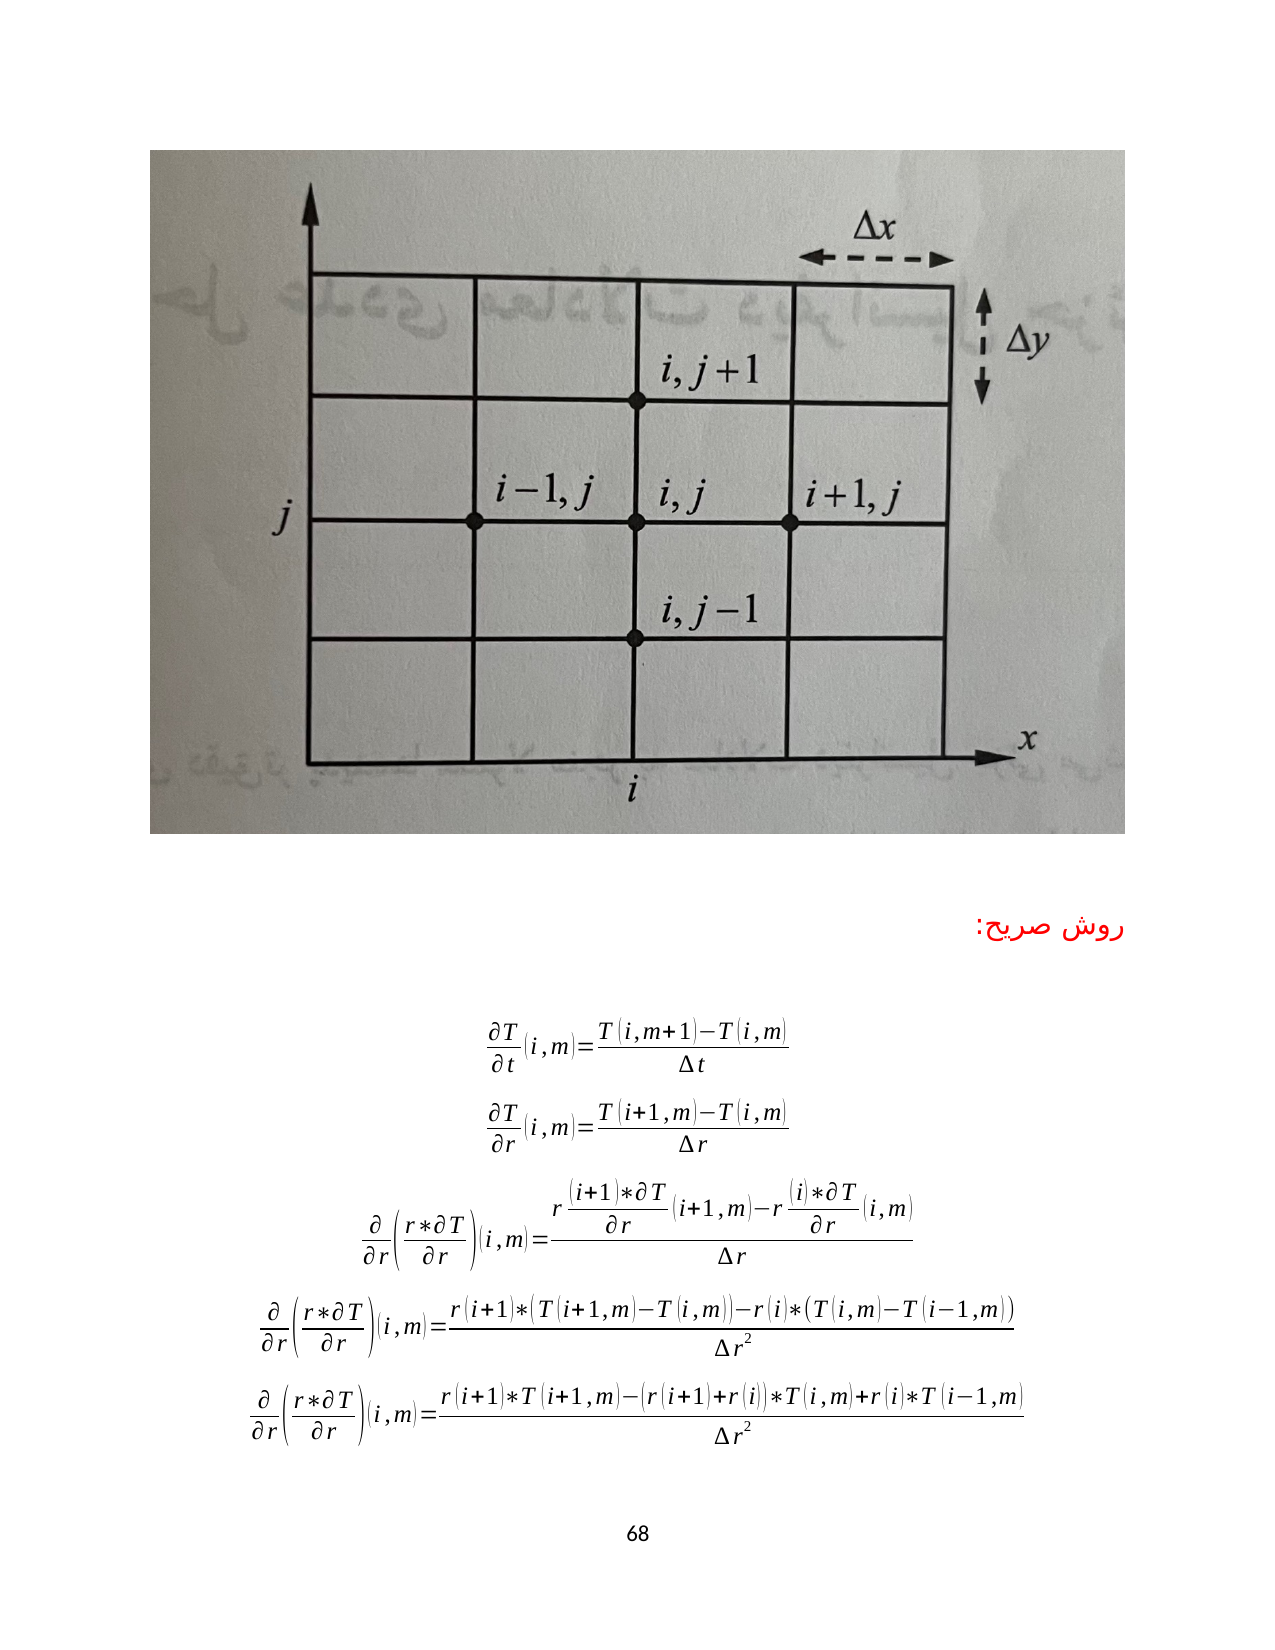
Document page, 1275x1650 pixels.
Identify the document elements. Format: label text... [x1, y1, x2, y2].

picture [150, 150, 1125, 834]
text روش صریح: [150, 907, 1125, 941]
